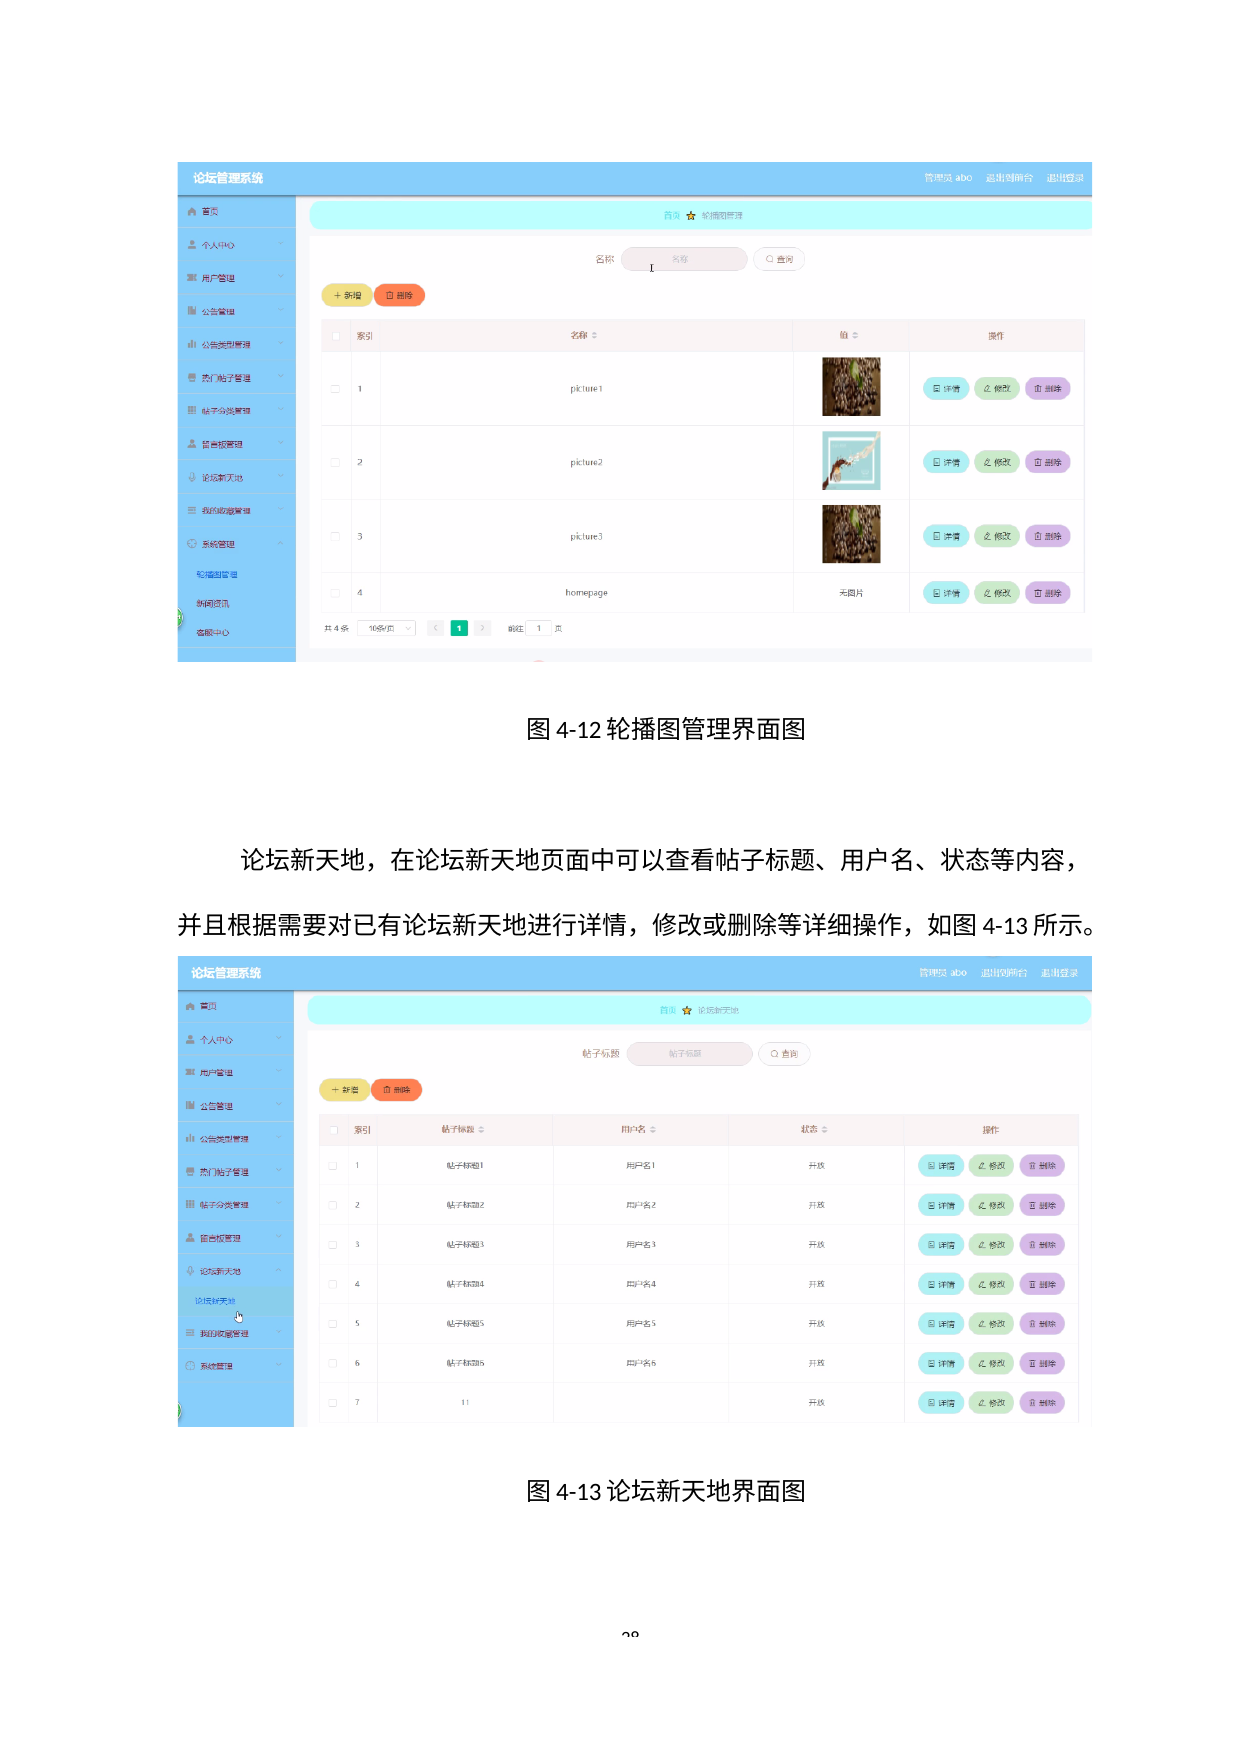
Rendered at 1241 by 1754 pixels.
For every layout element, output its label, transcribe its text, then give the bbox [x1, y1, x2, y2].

text 论坛新天地，在论坛新天地页面中可以查看帖子标题、用户名、状态等内容，并且根据需要对已有论坛新天地进行详情，修改或删除等详细操作，如图4-13所示。 [177, 826, 1092, 956]
picture [177, 956, 1092, 1427]
text 图4-12轮播图管理界面图 [177, 695, 1092, 760]
text 图4-13论坛新天地界面图 [177, 1457, 1092, 1522]
picture [177, 162, 1093, 662]
